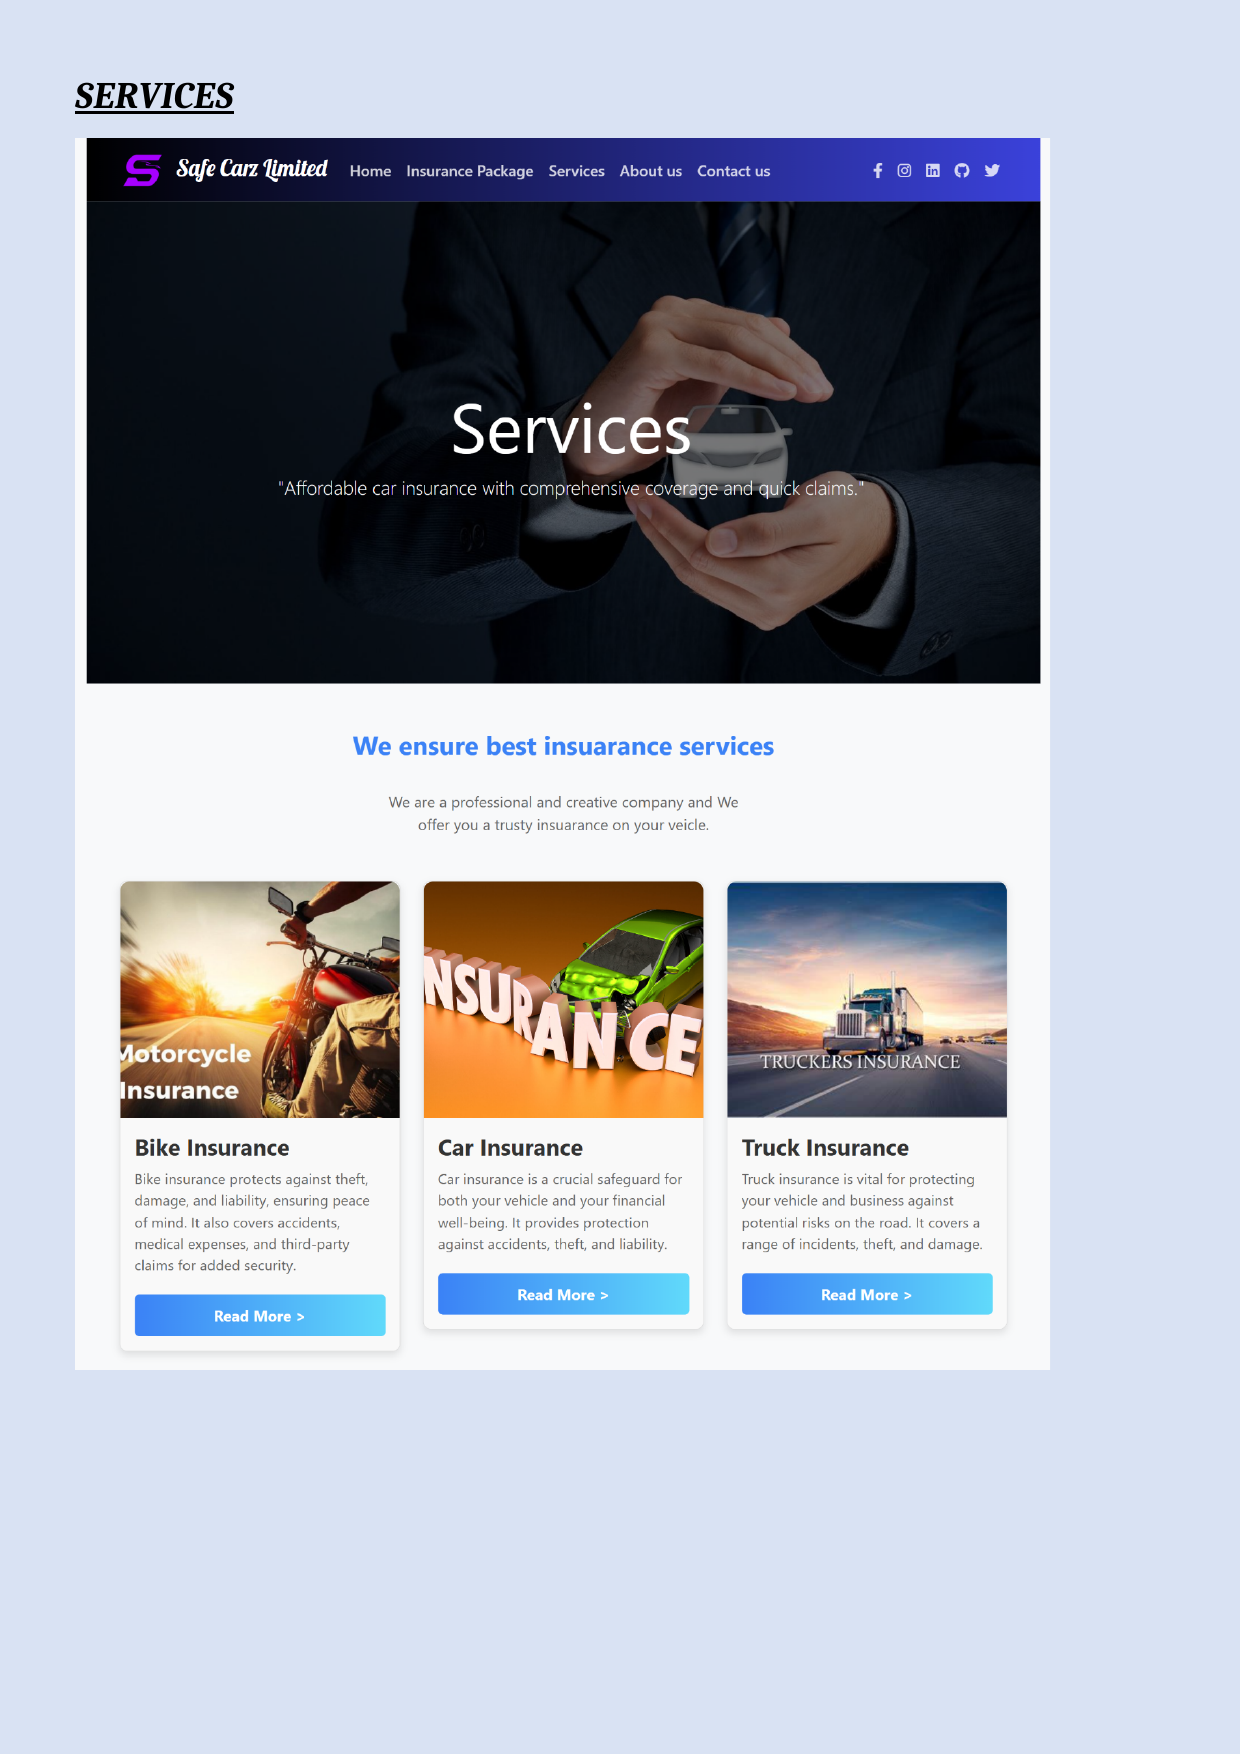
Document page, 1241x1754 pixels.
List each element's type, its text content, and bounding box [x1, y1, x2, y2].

text SERVICES [75, 75, 1165, 118]
picture [75, 138, 1050, 1370]
